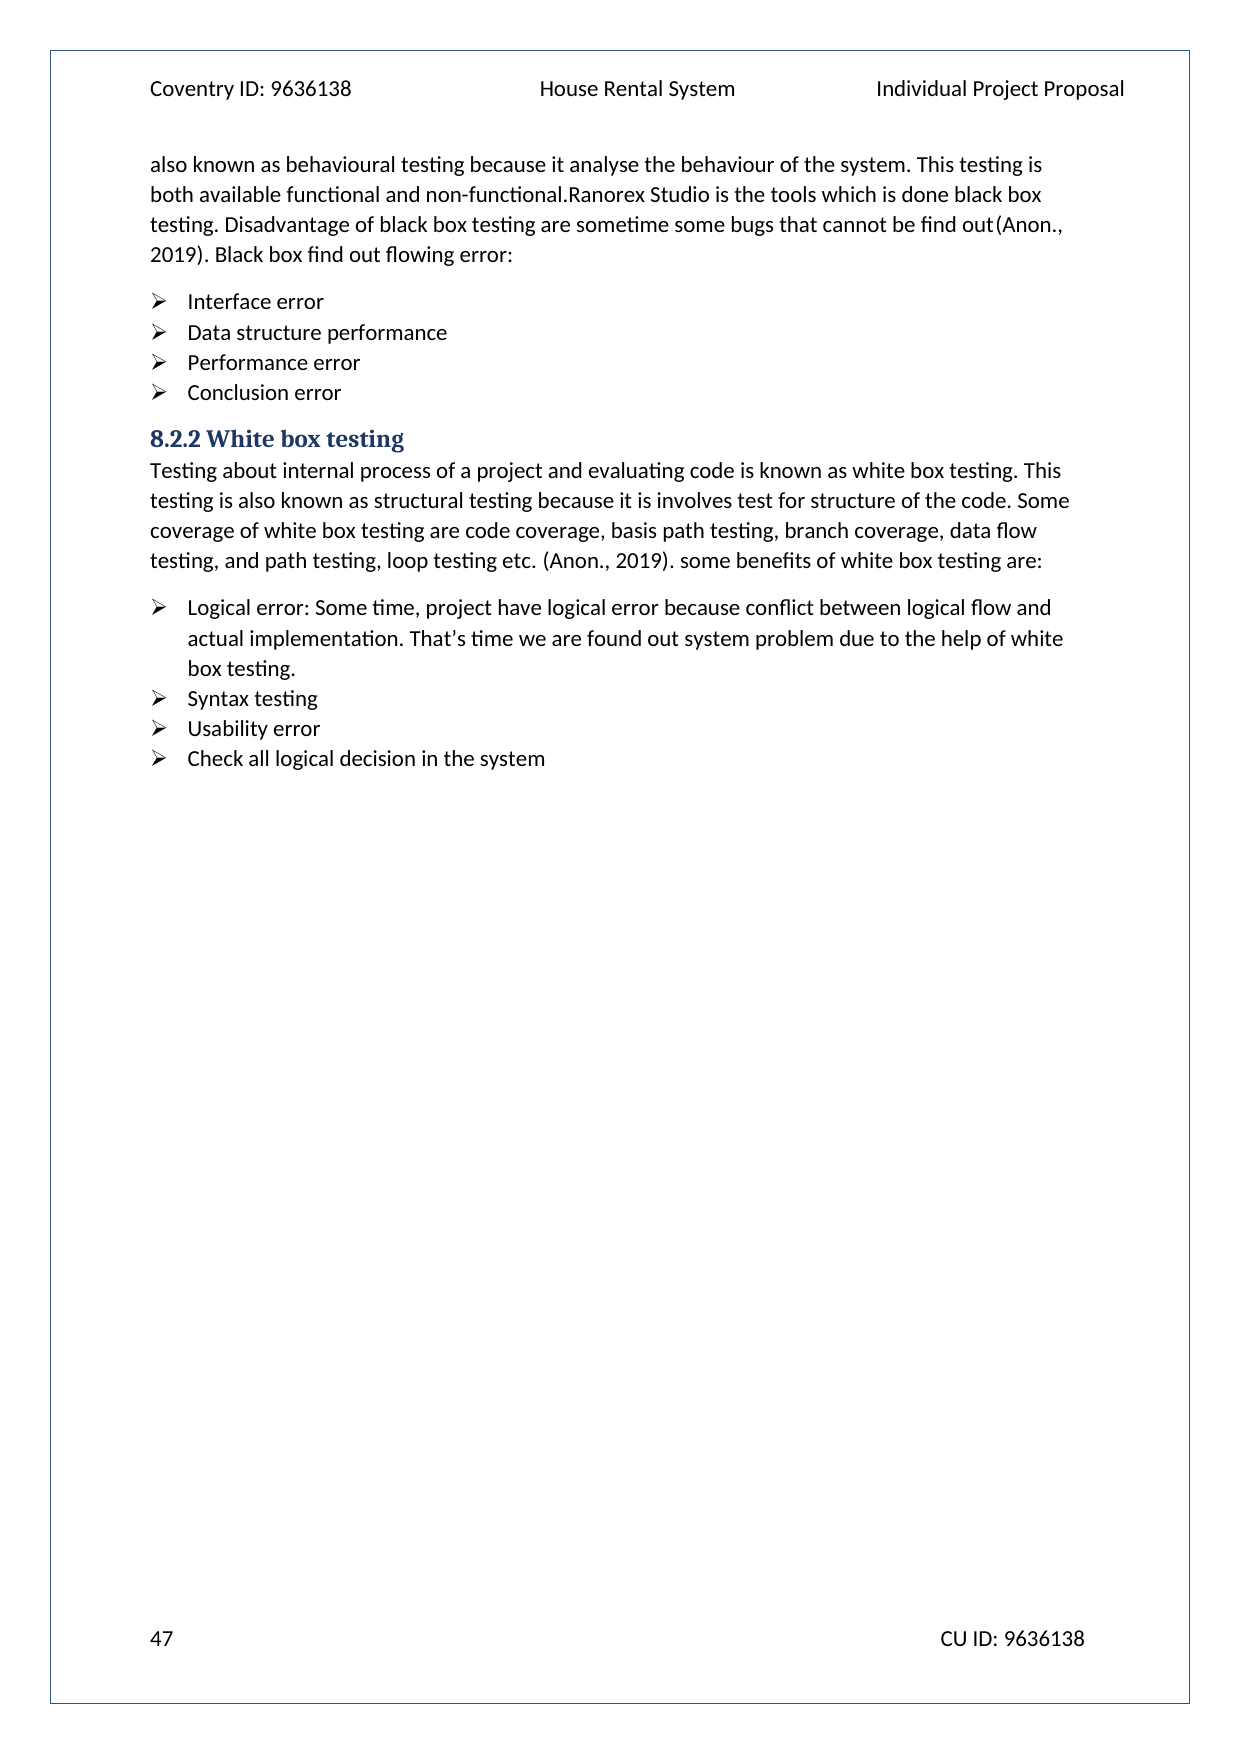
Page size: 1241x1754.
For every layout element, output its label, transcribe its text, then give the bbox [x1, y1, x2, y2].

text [150, 150, 1090, 269]
text Testing about internal process of a project and evaluating code is known as white box testing. This testing is also known as structural testing because it is involves test for structure of the code. Some coverage of white box testing are code coverage, basis path testing, branch coverage, data flow testing, and path testing, loop testing etc. . some benefits of white box testing are: [150, 456, 1090, 575]
list Conclusion error [150, 378, 1090, 406]
list Data structure performance [150, 318, 1090, 346]
list Interface error [150, 287, 1090, 316]
list Syntax testing [150, 684, 1090, 712]
list Performance error [150, 348, 1090, 376]
list Logical error: Some time, project have logical error because conflict between logical flow and actual implementation. That’s time we are found out system problem due to the help of white box testing. [150, 593, 1090, 682]
list Check all logical decision in the system [150, 744, 1090, 773]
list Usability error [150, 714, 1090, 742]
subtitle 8.2.2 White box testing [150, 425, 1090, 454]
